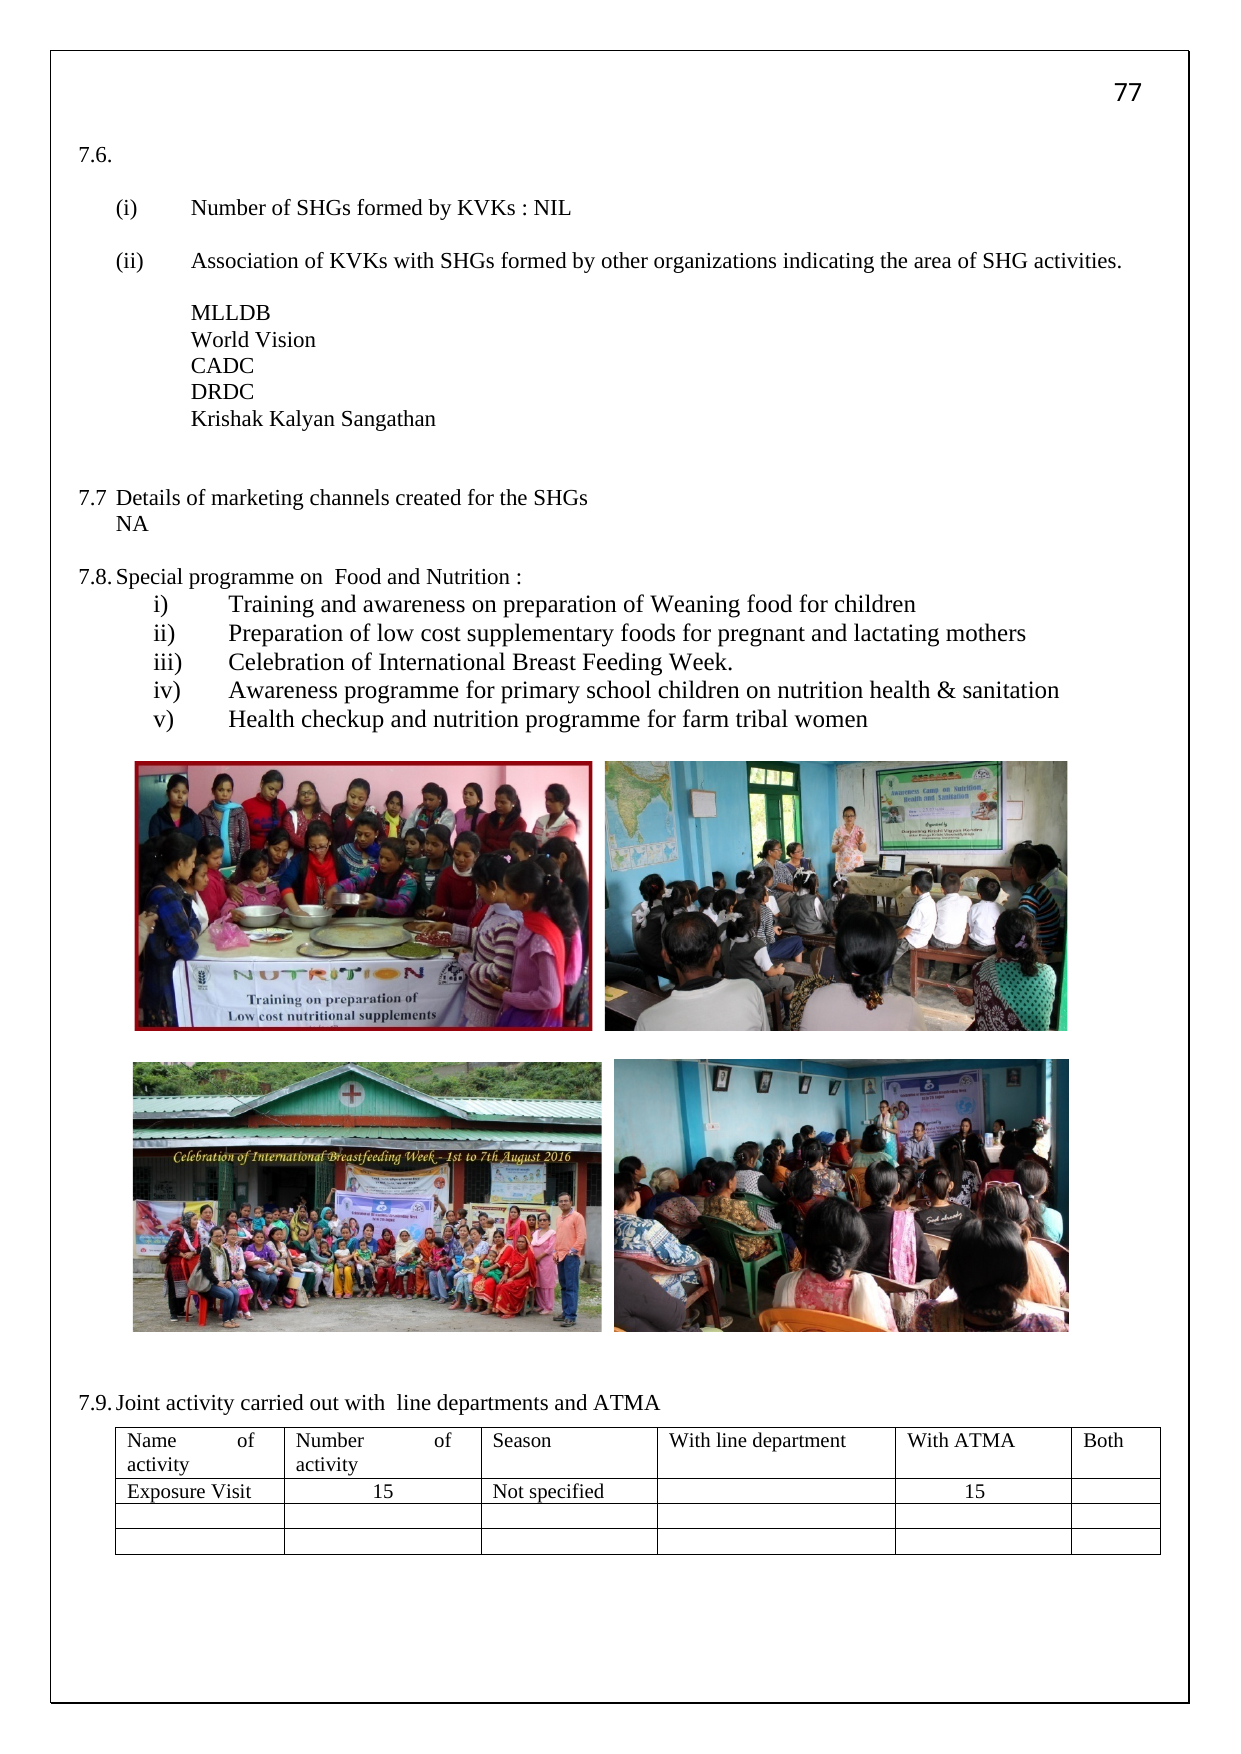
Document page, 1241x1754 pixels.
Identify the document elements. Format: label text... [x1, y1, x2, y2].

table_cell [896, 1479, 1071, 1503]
text World Vision [191, 326, 1124, 352]
text 7.6. [78, 141, 1124, 168]
list Awareness programme for primary school children on nutrition health & sanitation [153, 676, 1124, 704]
text MLLDB [191, 299, 1124, 326]
text CADC [191, 352, 1124, 378]
list Special programme on Food and Nutrition : [78, 563, 1124, 589]
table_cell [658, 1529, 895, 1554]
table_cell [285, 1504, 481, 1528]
list Preparation of low cost supplementary foods for pregnant and lactating mothers [153, 618, 1124, 647]
picture [132, 1062, 602, 1332]
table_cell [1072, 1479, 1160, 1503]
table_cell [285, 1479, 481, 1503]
list Number of SHGs formed by KVKs : NIL [116, 194, 1124, 220]
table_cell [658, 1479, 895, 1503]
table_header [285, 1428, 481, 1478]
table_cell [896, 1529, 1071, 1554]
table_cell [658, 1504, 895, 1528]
list Celebration of International Breast Feeding Week. [153, 647, 1124, 676]
list Joint activity carried out with line departments and ATMA [78, 1389, 1124, 1415]
text Krishak Kalyan Sangathan [191, 405, 1124, 431]
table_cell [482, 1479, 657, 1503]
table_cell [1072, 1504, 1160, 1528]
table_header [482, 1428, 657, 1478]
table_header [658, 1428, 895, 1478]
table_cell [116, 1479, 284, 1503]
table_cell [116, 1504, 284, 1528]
list Health checkup and nutrition programme for farm tribal women [153, 704, 1124, 733]
text DRDC [191, 378, 1124, 405]
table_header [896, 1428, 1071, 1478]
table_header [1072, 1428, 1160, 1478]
picture [604, 761, 1068, 1031]
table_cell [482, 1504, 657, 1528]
list Details of marketing channels created for the SHGs [78, 484, 1124, 510]
list Training and awareness on preparation of Weaning food for children [153, 589, 1124, 618]
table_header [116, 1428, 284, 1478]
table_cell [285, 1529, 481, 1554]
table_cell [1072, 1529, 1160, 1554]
list NA [116, 510, 1124, 537]
picture [614, 1059, 1069, 1332]
picture [134, 761, 593, 1031]
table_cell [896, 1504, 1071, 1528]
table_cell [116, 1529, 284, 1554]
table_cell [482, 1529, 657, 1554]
list Association of KVKs with SHGs formed by other organizations indicating the area of SHG activities. [116, 247, 1124, 273]
